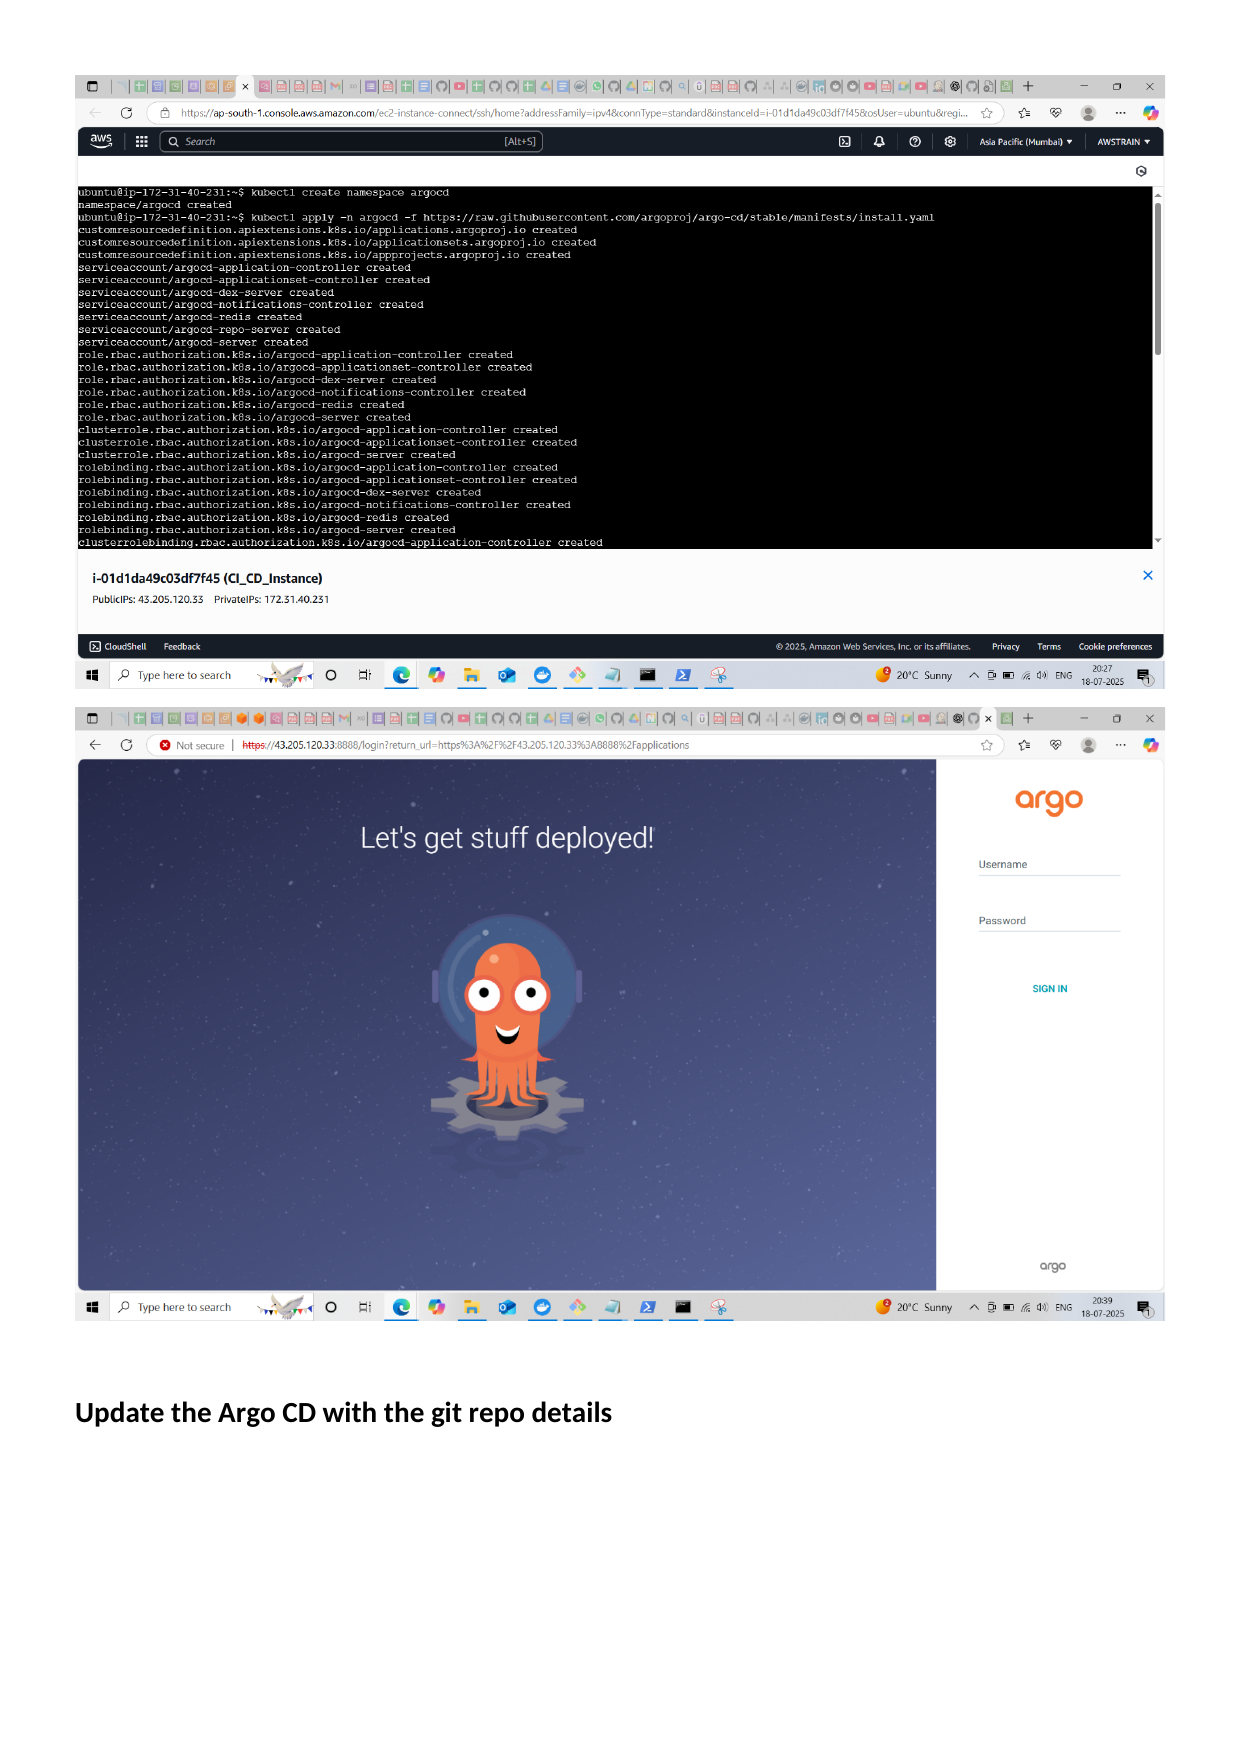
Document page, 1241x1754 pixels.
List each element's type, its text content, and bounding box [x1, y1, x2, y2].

text Update the Argo CD with the git repo details [75, 1394, 1165, 1430]
picture [75, 75, 1166, 689]
picture [75, 707, 1166, 1321]
